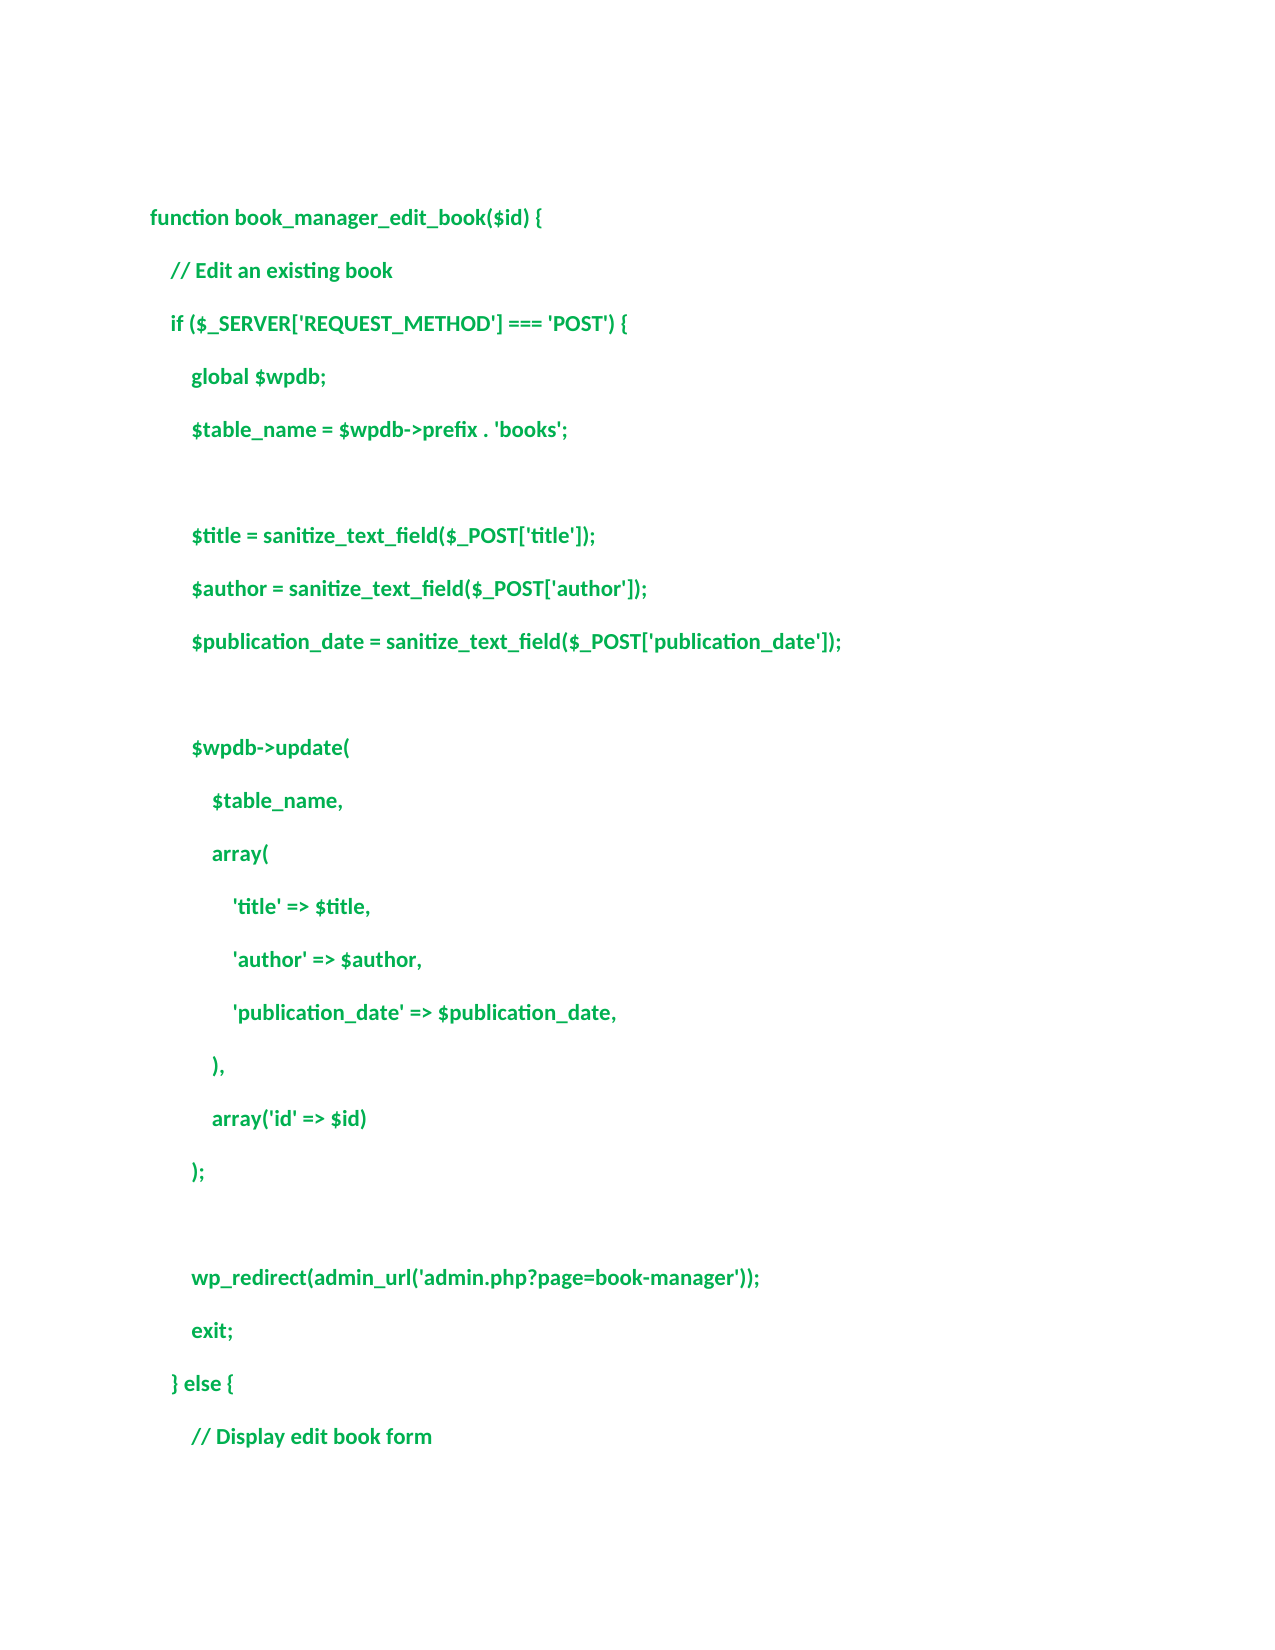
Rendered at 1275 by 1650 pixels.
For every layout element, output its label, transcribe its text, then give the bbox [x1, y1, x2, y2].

text wp_redirect(admin_url('admin.php?page=book-manager')); [150, 1263, 1125, 1291]
text $table_name = $wpdb->prefix . 'books'; [150, 415, 1125, 443]
text $wpdb->update( [150, 733, 1125, 761]
text $table_name, [150, 786, 1125, 814]
text if ($_SERVER['REQUEST_METHOD'] === 'POST') { [150, 309, 1125, 337]
text ), [150, 1051, 1125, 1079]
text array('id' => $id) [150, 1104, 1125, 1132]
text 'publication_date' => $publication_date, [150, 998, 1125, 1026]
text } else { [150, 1369, 1125, 1397]
text exit; [150, 1316, 1125, 1344]
text global $wpdb; [150, 362, 1125, 390]
text // Display edit book form [150, 1422, 1125, 1451]
text 'title' => $title, [150, 892, 1125, 920]
text array( [150, 839, 1125, 867]
text $publication_date = sanitize_text_field($_POST['publication_date']); [150, 627, 1125, 655]
text // Edit an existing book [150, 256, 1125, 284]
text function book_manager_edit_book($id) { [150, 203, 1125, 231]
text $author = sanitize_text_field($_POST['author']); [150, 574, 1125, 602]
text ); [150, 1157, 1125, 1185]
text 'author' => $author, [150, 945, 1125, 973]
text $title = sanitize_text_field($_POST['title']); [150, 521, 1125, 549]
